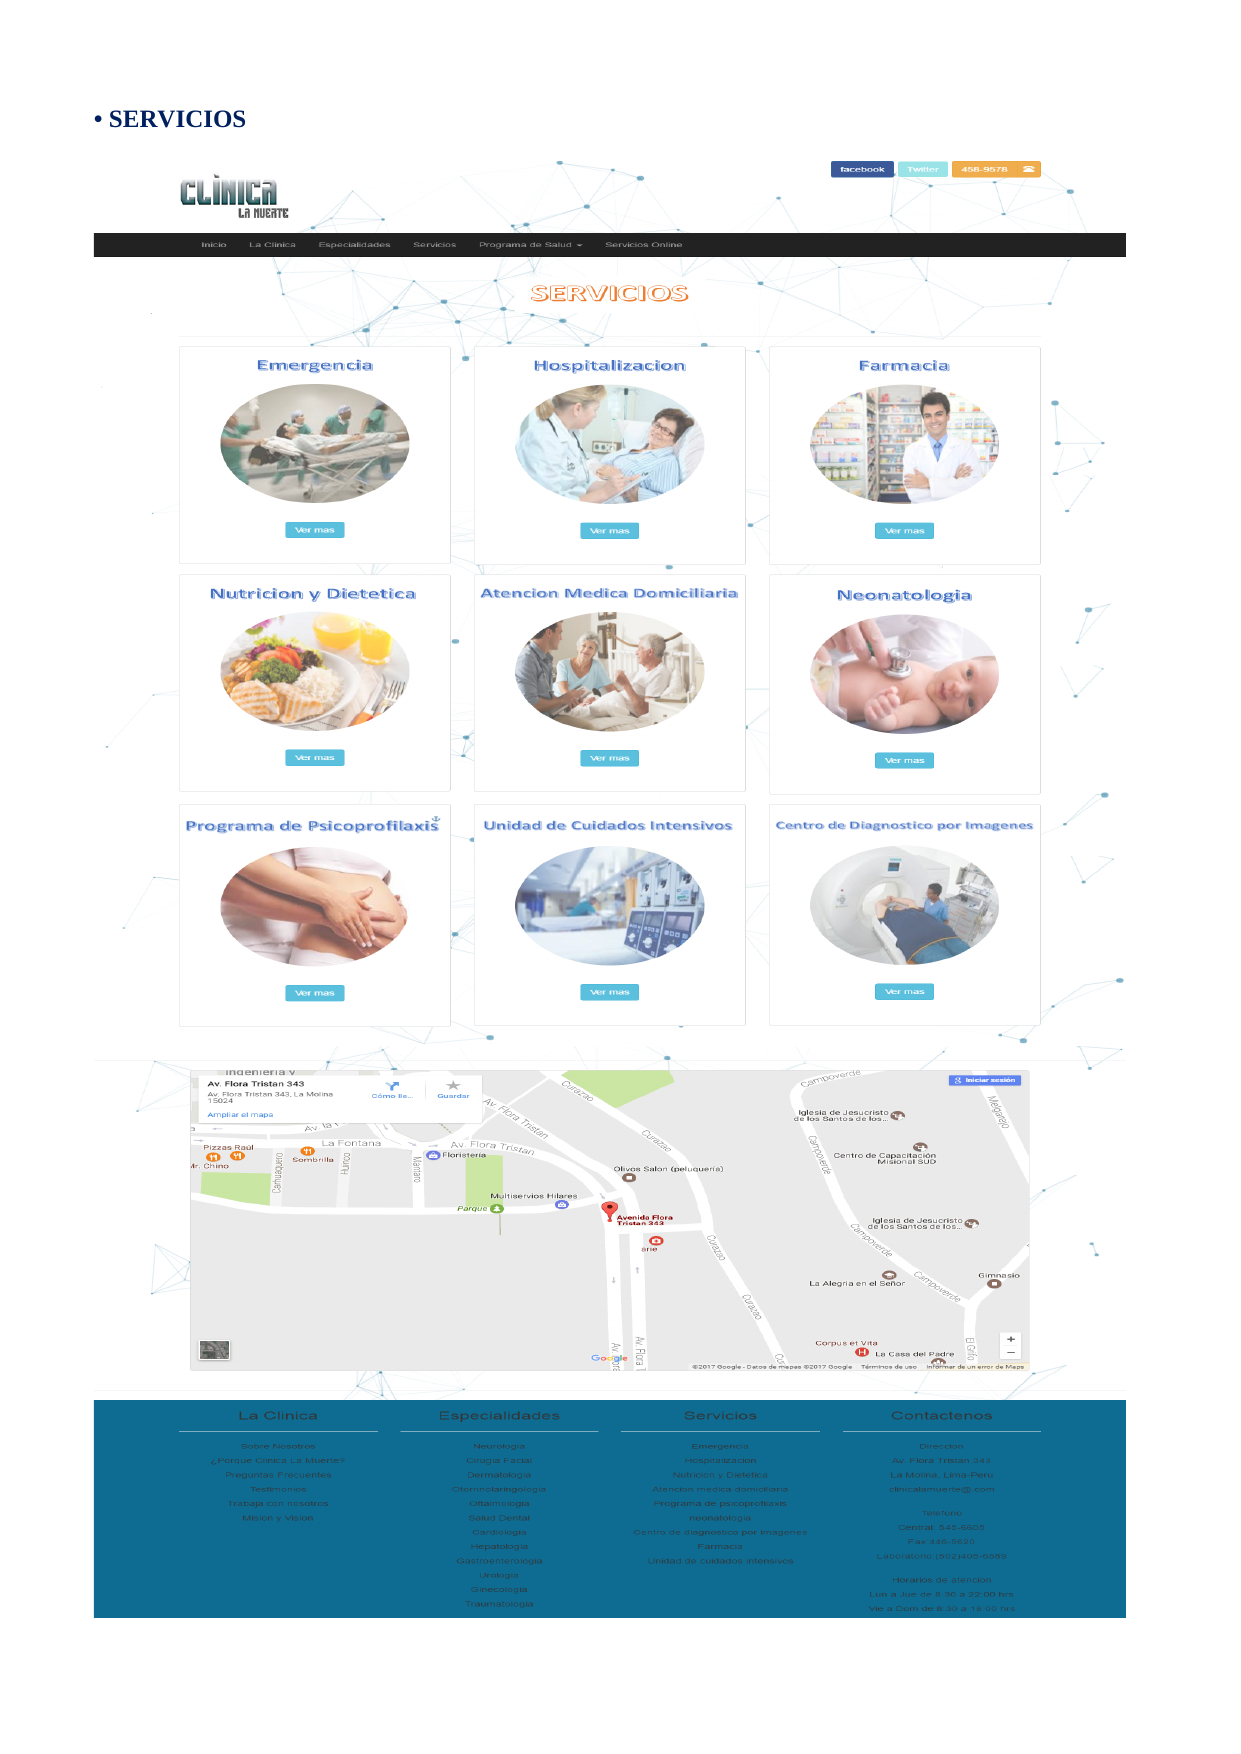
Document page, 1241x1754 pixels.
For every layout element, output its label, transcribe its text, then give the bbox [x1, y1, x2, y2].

picture [93, 161, 1126, 1618]
text • SERVICIOS [94, 104, 1144, 132]
